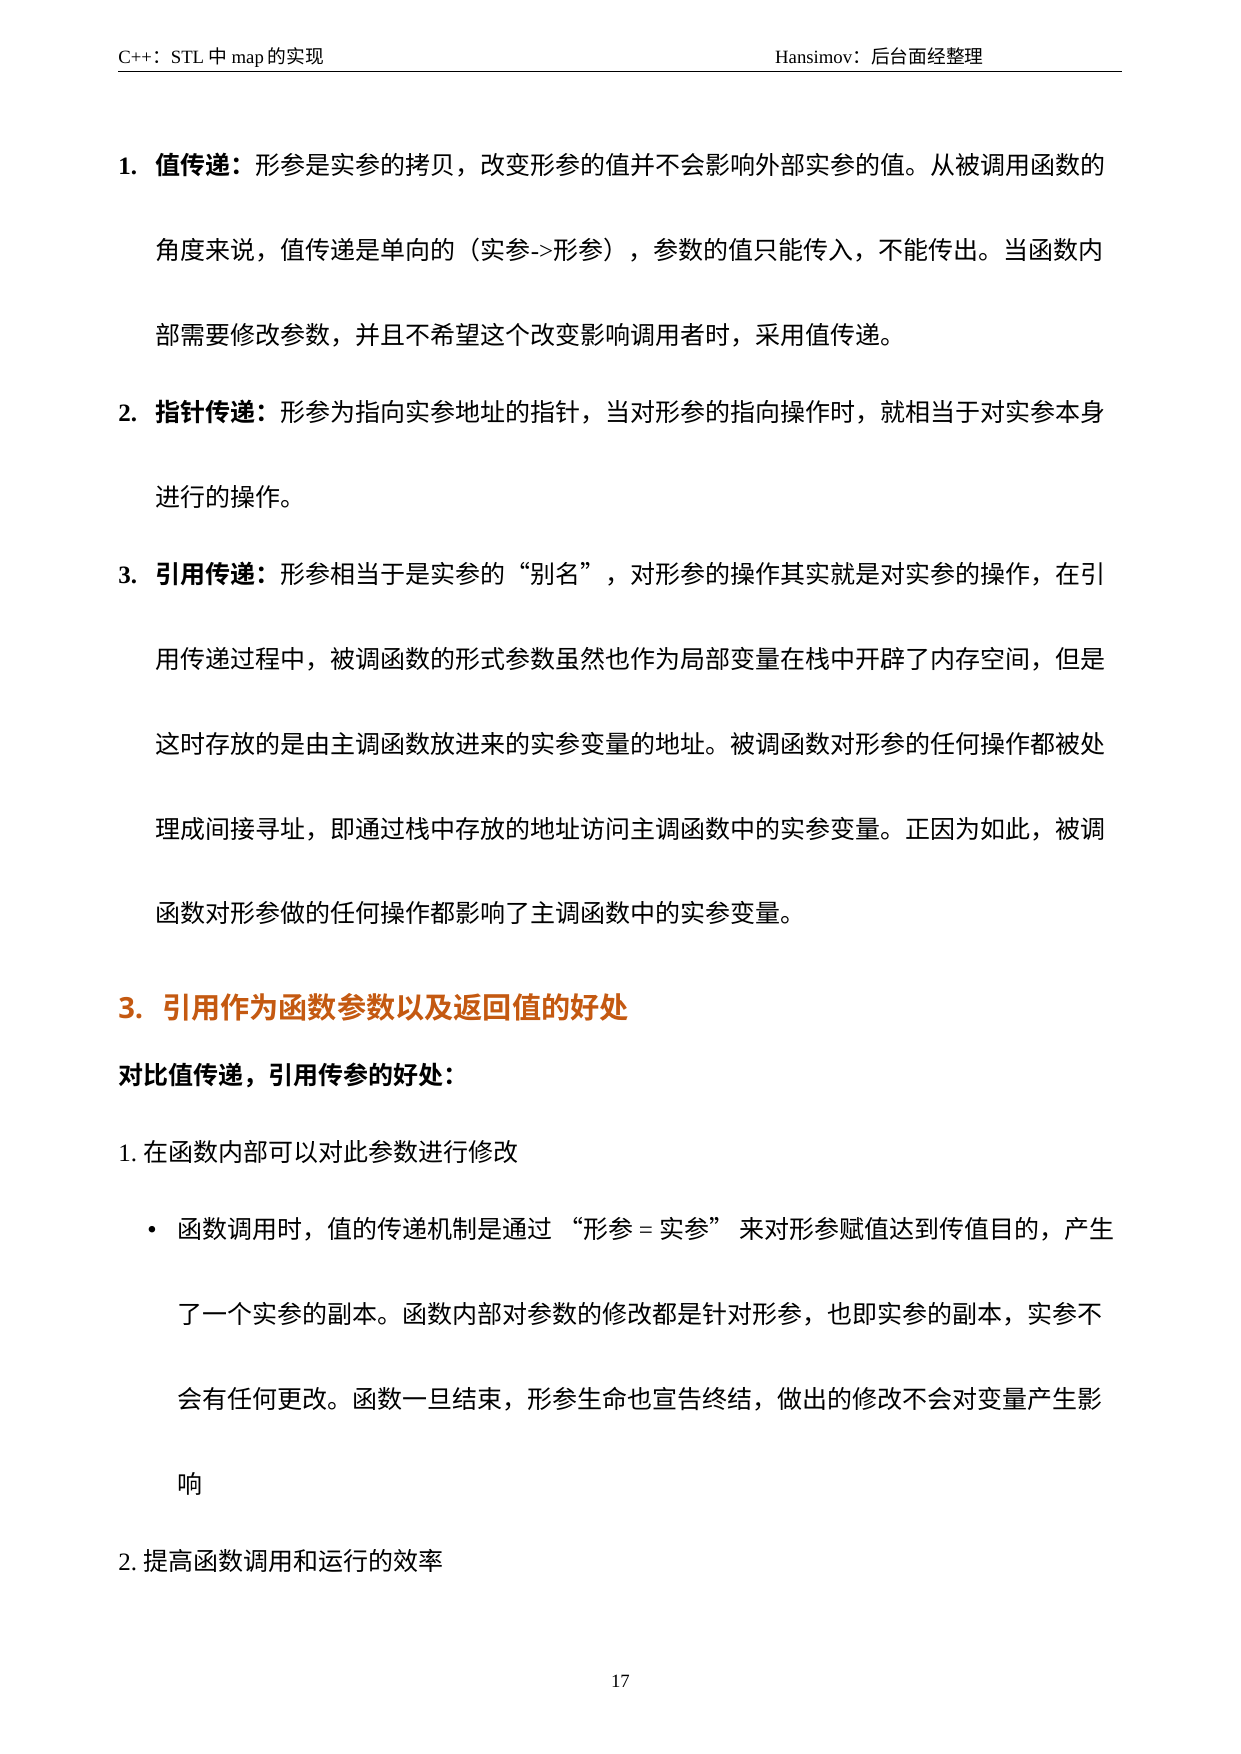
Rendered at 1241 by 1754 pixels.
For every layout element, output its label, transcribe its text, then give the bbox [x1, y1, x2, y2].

text 2. 提高函数调用和运行的效率 [118, 1526, 1122, 1593]
list 指针传递：形参为指向实参地址的指针，当对形参的指向操作时，就相当于对实参本身进行的操作。 [118, 377, 1122, 529]
subtitle 引用作为函数参数以及返回值的好处 [118, 972, 1122, 1040]
list 值传递：形参是实参的拷贝，改变形参的值并不会影响外部实参的值。从被调用函数的角度来说，值传递是单向的（实参->形参），参数的值只能传入，不能传出。当函数内部需要修改参数，并且不希望这个改变影响调用者时，采用值传递。 [118, 130, 1122, 368]
text 对比值传递，引用传参的好处： [118, 1040, 1122, 1108]
text 1. 在函数内部可以对此参数进行修改 [118, 1117, 1122, 1185]
list 引用传递：形参相当于是实参的“别名”，对形参的操作其实就是对实参的操作，在引用传递过程中，被调函数的形式参数虽然也作为局部变量在栈中开辟了内存空间，但是这时存放的是由主调函数放进来的实参变量的地址。被调函数对形参的任何操作都被处理成间接寻址，即通过栈中存放的地址访问主调函数中的实参变量。正因为如此，被调函数对形参做的任何操作都影响了主调函数中的实参变量。 [118, 538, 1122, 946]
text 函数调用时，值的传递机制是通过 “形参 = 实参” 来对形参赋值达到传值目的，产生了一个实参的副本。函数内部对参数的修改都是针对形参，也即实参的副本，实参不会有任何更改。函数一旦结束，形参生命也宣告终结，做出的修改不会对变量产生影响 [148, 1194, 1122, 1517]
